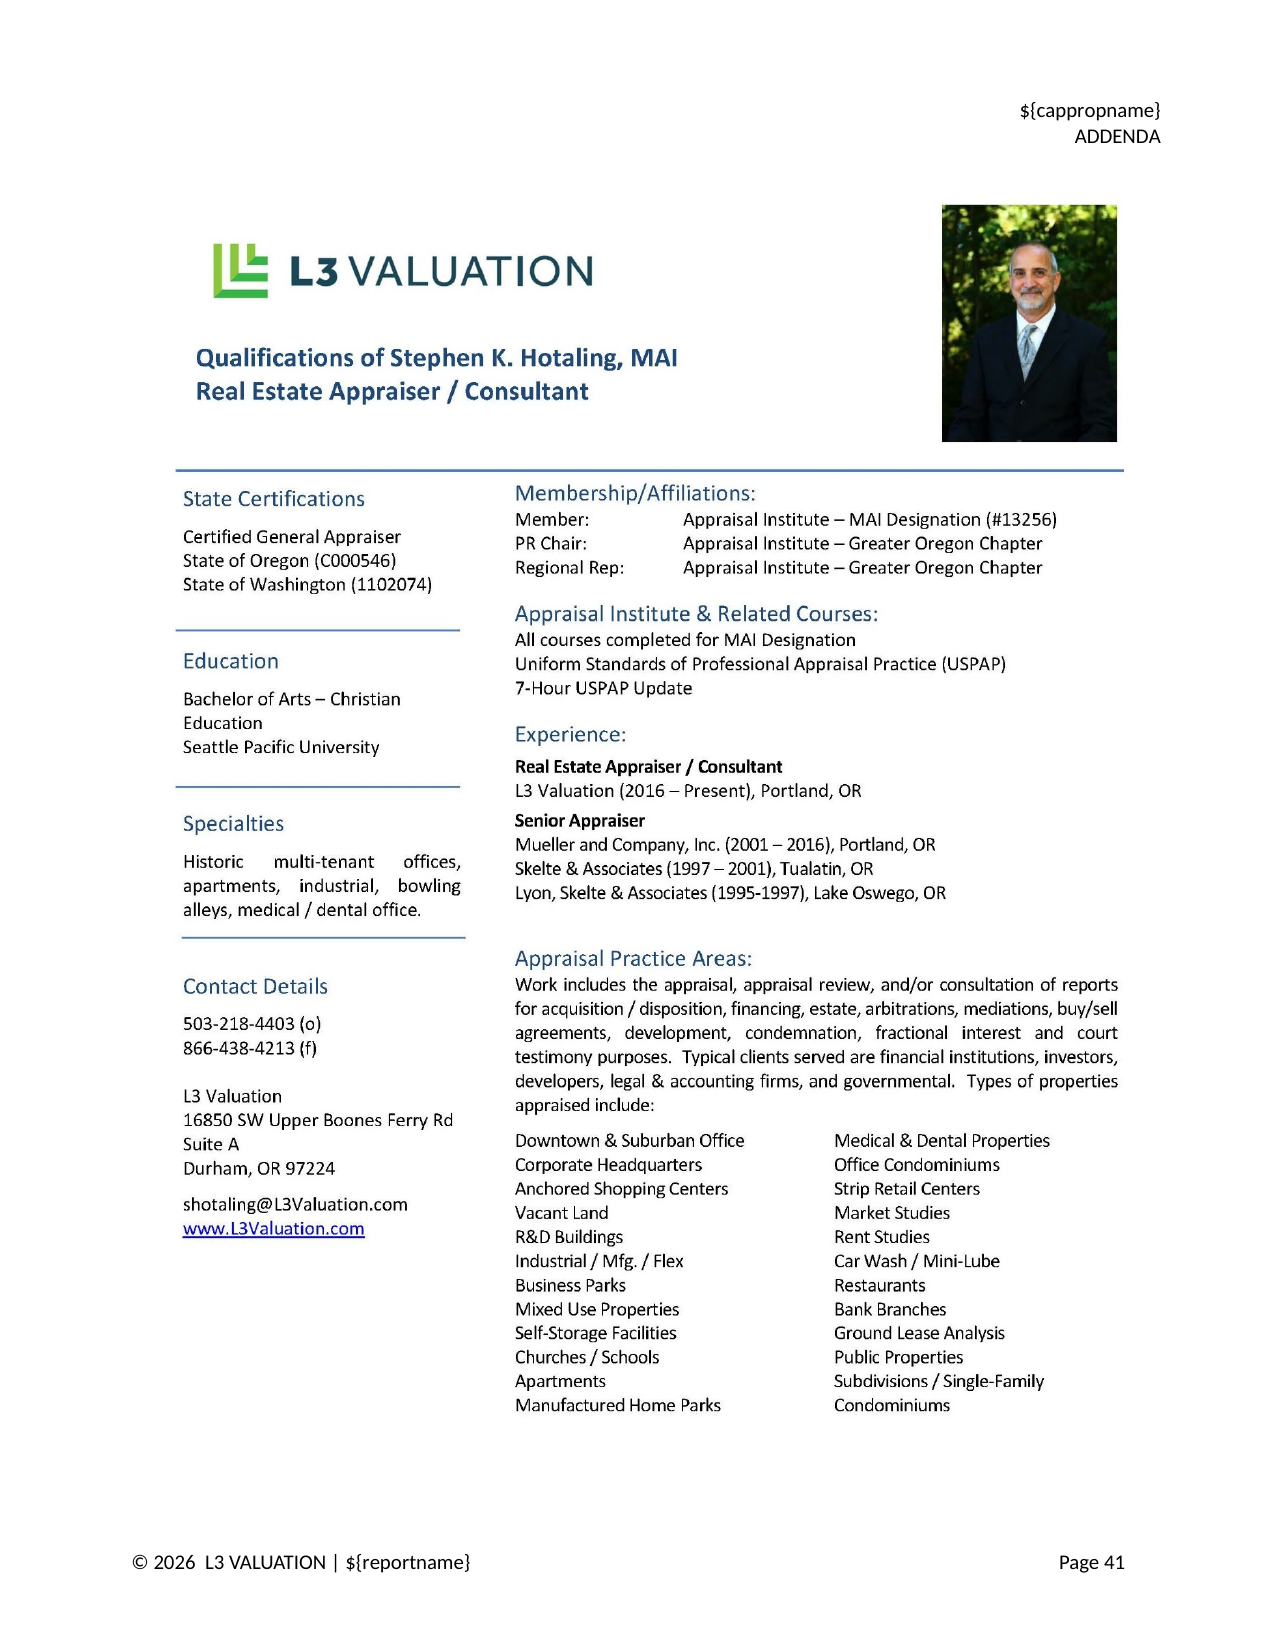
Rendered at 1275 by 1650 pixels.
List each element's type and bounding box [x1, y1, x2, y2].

picture [150, 181, 1157, 1456]
